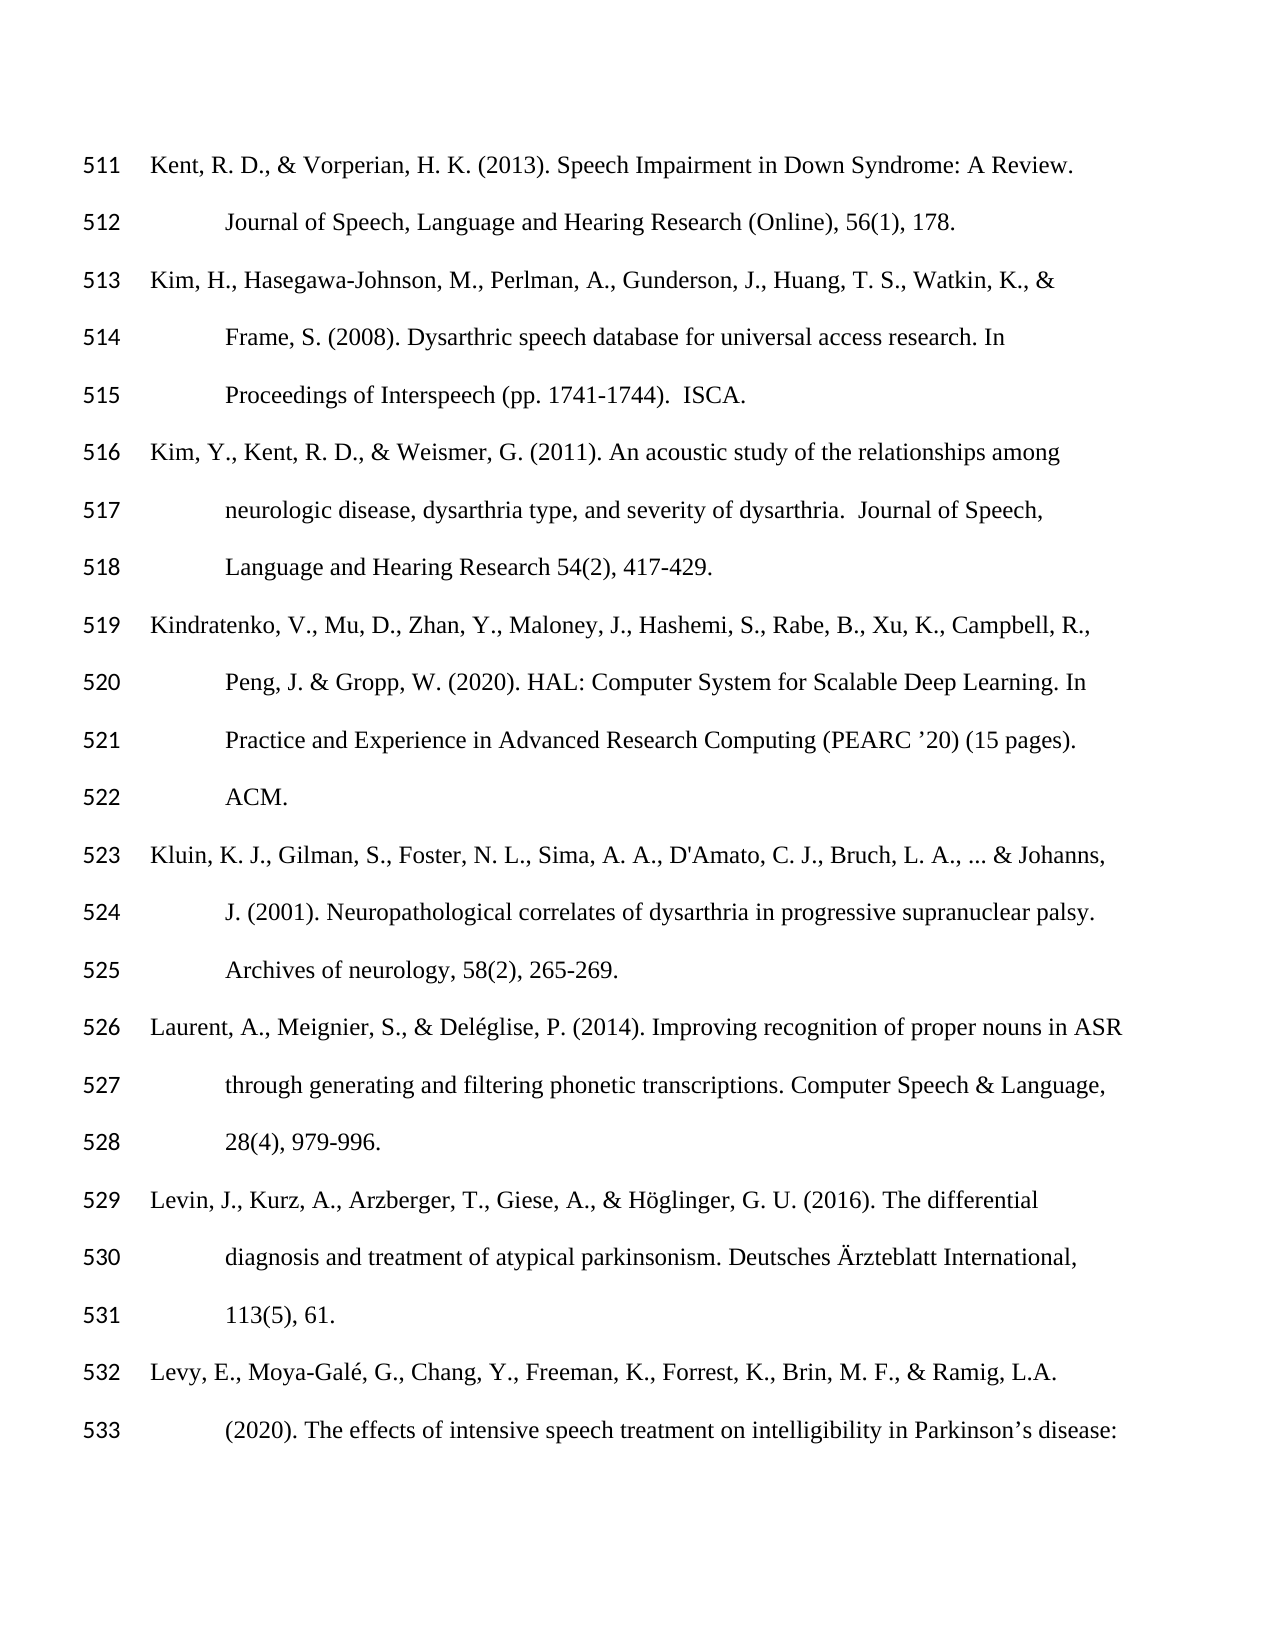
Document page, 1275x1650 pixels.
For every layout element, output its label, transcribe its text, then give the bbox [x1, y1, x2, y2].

text Kim, H., Hasegawa-Johnson, M., Perlman, A., Gunderson, J., Huang, T. S., Watkin, K., & Frame, S. (2008). Dysarthric speech database for universal access research. In Proceedings of Interspeech (pp. 1741-1744). ISCA. [150, 265, 1125, 409]
text Laurent, A., Meignier, S., & Deléglise, P. (2014). Improving recognition of proper nouns in ASR through generating and filtering phonetic transcriptions. Computer Speech & Language, 28(4), 979-996. [150, 1012, 1125, 1156]
text Levin, J., Kurz, A., Arzberger, T., Giese, A., & Höglinger, G. U. (2016). The differential diagnosis and treatment of atypical parkinsonism. Deutsches Ärzteblatt International, 113(5), 61. [150, 1185, 1125, 1329]
text Kent, R. D., & Vorperian, H. K. (2013). Speech Impairment in Down Syndrome: A Review. Journal of Speech, Language and Hearing Research (Online), 56(1), 178. [150, 150, 1125, 236]
text Kluin, K. J., Gilman, S., Foster, N. L., Sima, A. A., D'Amato, C. J., Bruch, L. A., ... & Johanns, J. (2001). Neuropathological correlates of dysarthria in progressive supranuclear palsy. Archives of neurology, 58(2), 265-269. [150, 840, 1125, 984]
text Kindratenko, V., Mu, D., Zhan, Y., Maloney, J., Hashemi, S., Rabe, B., Xu, K., Campbell, R., Peng, J. & Gropp, W. (2020). HAL: Computer System for Scalable Deep Learning. In Practice and Experience in Advanced Research Computing (PEARC ’20) (15 pages). ACM. [150, 610, 1125, 811]
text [150, 1357, 1125, 1444]
text Kim, Y., Kent, R. D., & Weismer, G. (2011). An acoustic study of the relationships among neurologic disease, dysarthria type, and severity of dysarthria. Journal of Speech, Language and Hearing Research 54(2), 417-429. [150, 437, 1125, 581]
